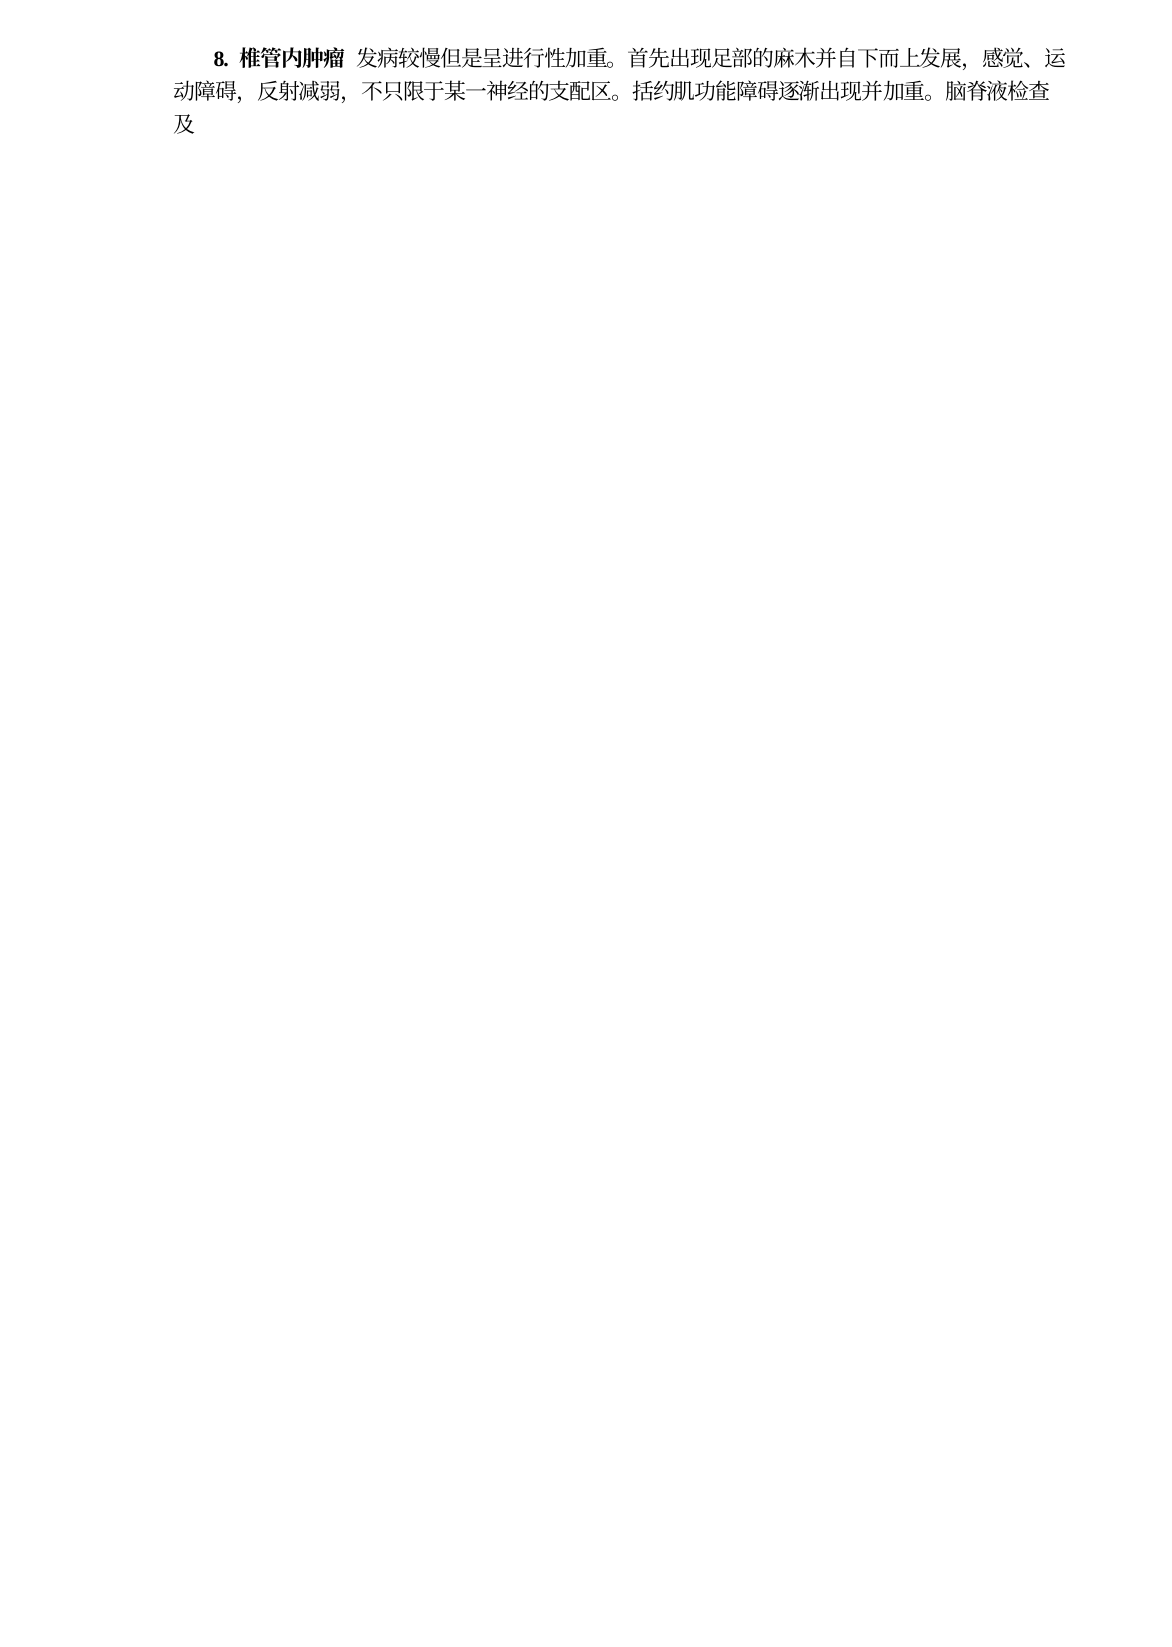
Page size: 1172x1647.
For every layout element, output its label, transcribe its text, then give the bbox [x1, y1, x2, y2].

text 8. 椎管内肿瘤 发病较慢但是呈进行性加重。首先出现足部的麻木并自下而上发展，感觉、运 动障碍，反射减弱，不只限于某一神经的支配区。括约肌功能障碍逐渐出现并加重。脑脊液检查及 [174, 42, 1069, 138]
